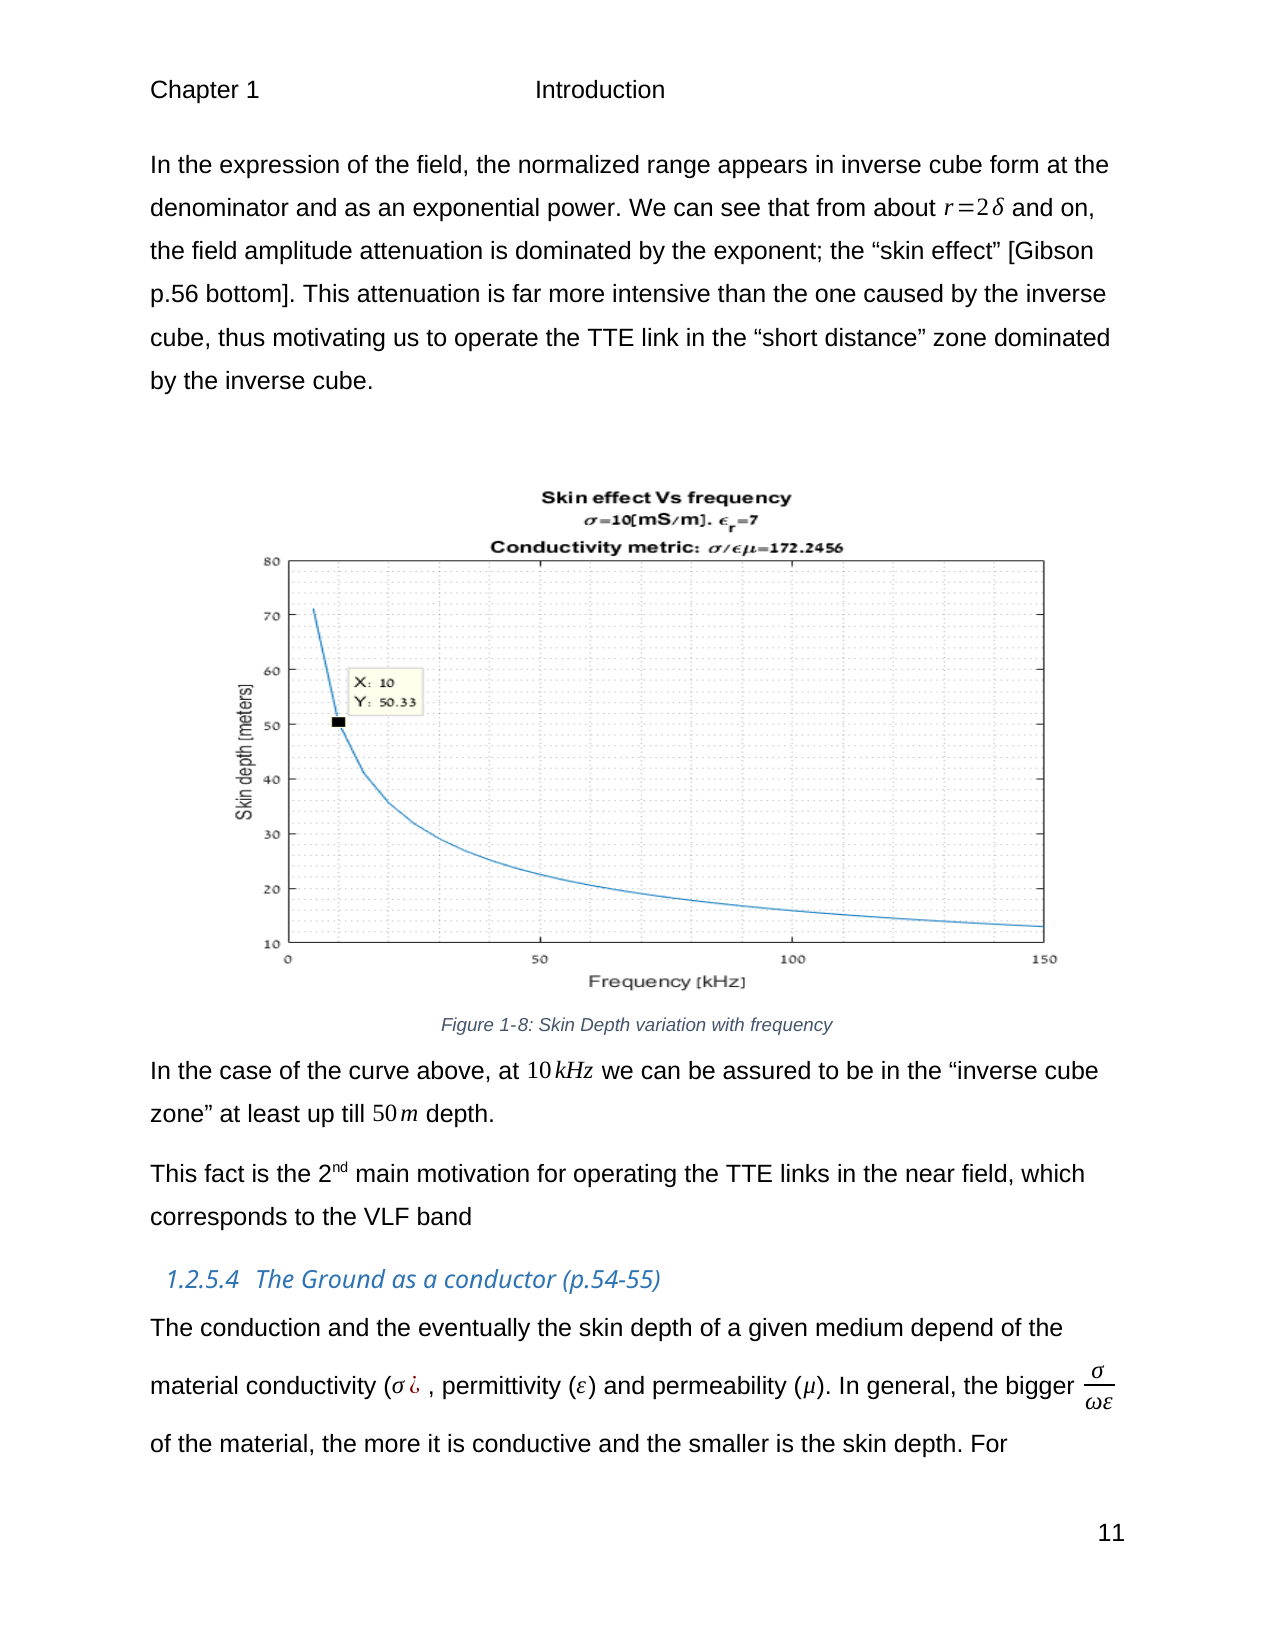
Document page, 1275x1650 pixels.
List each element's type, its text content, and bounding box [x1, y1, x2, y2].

text In the case of the curve above, at we can be assured to be in the “inverse cube zone” at least up till depth. [150, 1056, 1125, 1128]
picture [161, 485, 1125, 1000]
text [150, 1313, 1125, 1458]
table_header [150, 485, 1125, 1014]
subtitle The Ground as a conductor (p.54-55) [165, 1262, 1125, 1296]
text This fact is the 2nd main motivation for operating the TTE links in the near field, which corresponds to the VLF band [150, 1159, 1125, 1231]
table_cell Figure ‎1-8: Skin Depth variation with frequency [150, 1014, 1125, 1056]
text In the expression of the field, the normalized range appears in inverse cube form at the denominator and as an exponential power. We can see that from about and on, the field amplitude attenuation is dominated by the exponent; the “skin effect” [Gibson p.56 bottom]. This attenuation is far more intensive than the one caused by the inverse cube, thus motivating us to operate the TTE link in the “short distance” zone dominated by the inverse cube. [150, 150, 1125, 394]
